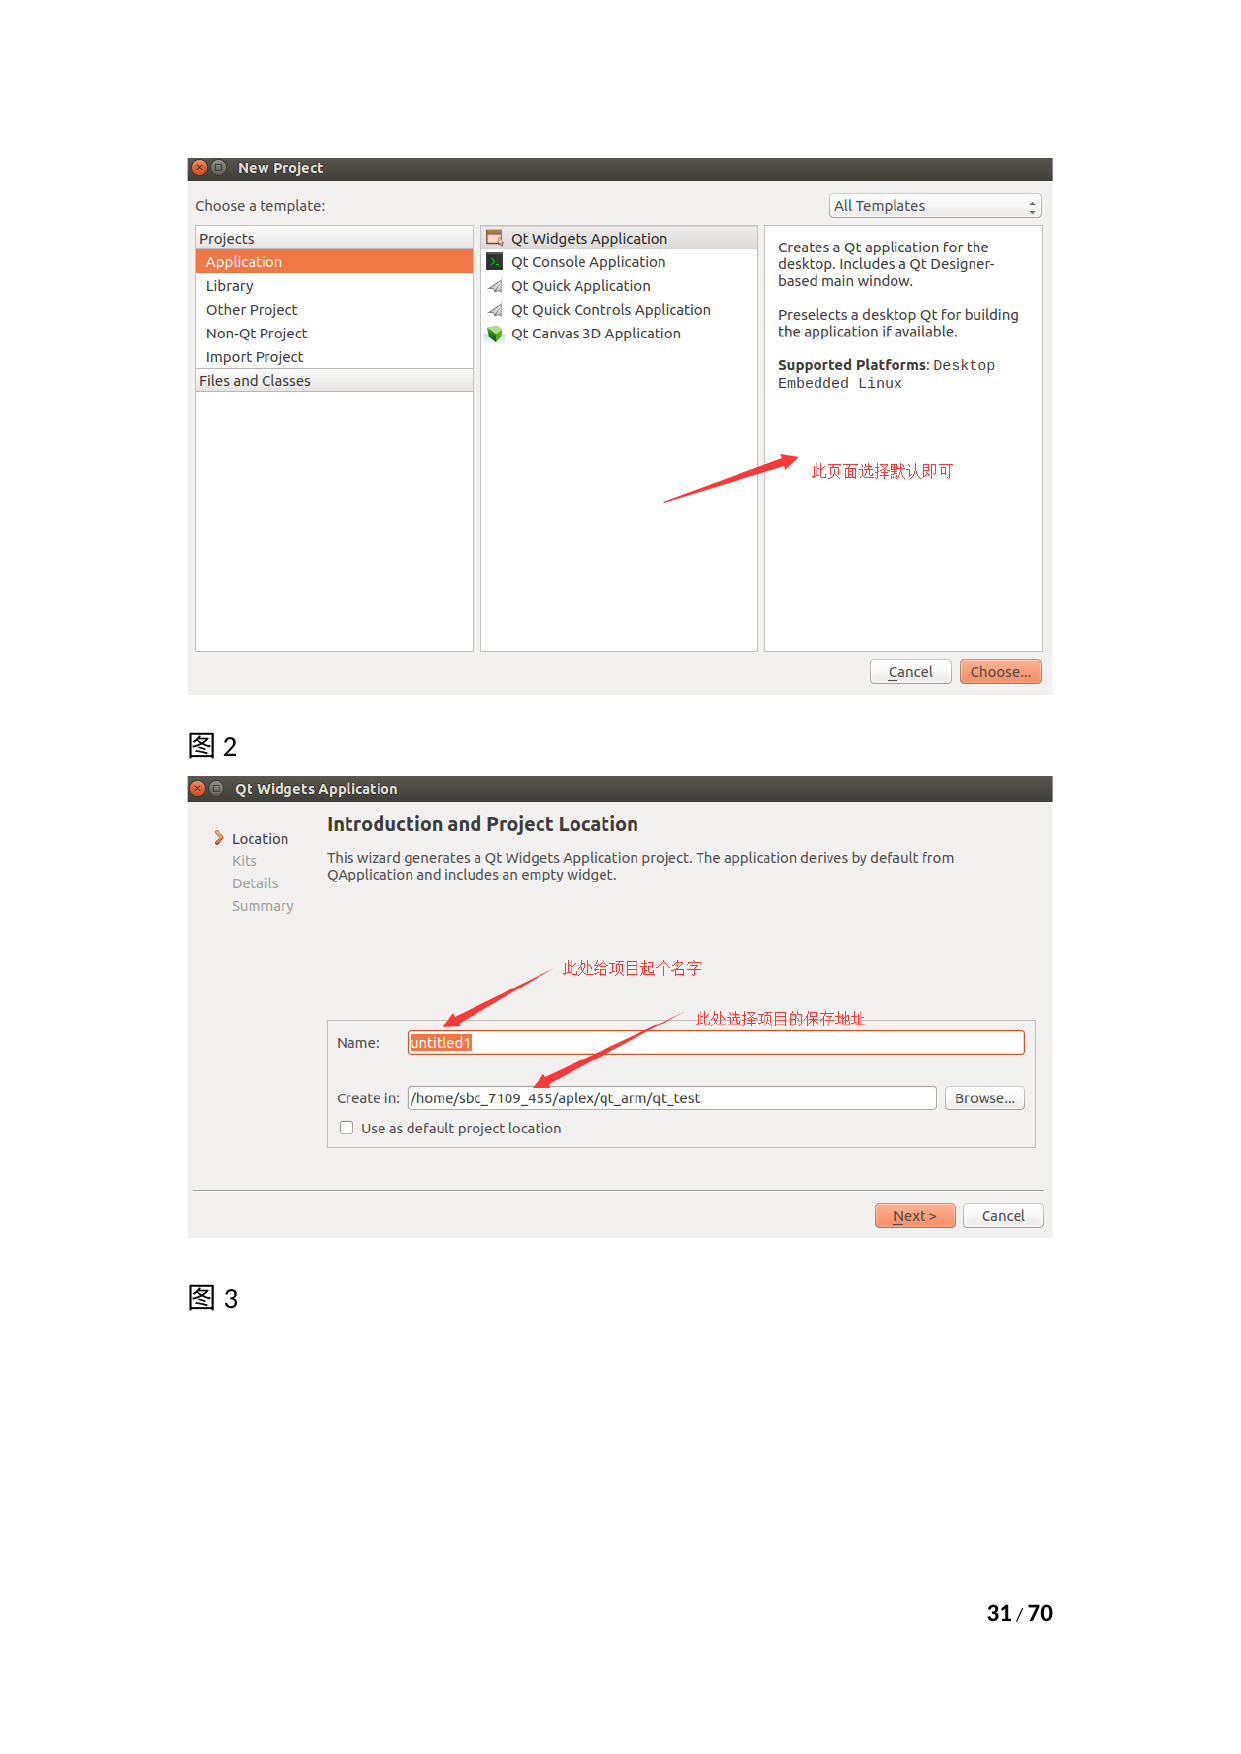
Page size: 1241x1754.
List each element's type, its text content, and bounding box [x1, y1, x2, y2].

picture [187, 158, 1053, 695]
text 图2 [187, 711, 1053, 776]
text 图 3 [187, 1263, 1053, 1328]
picture [187, 776, 1053, 1238]
